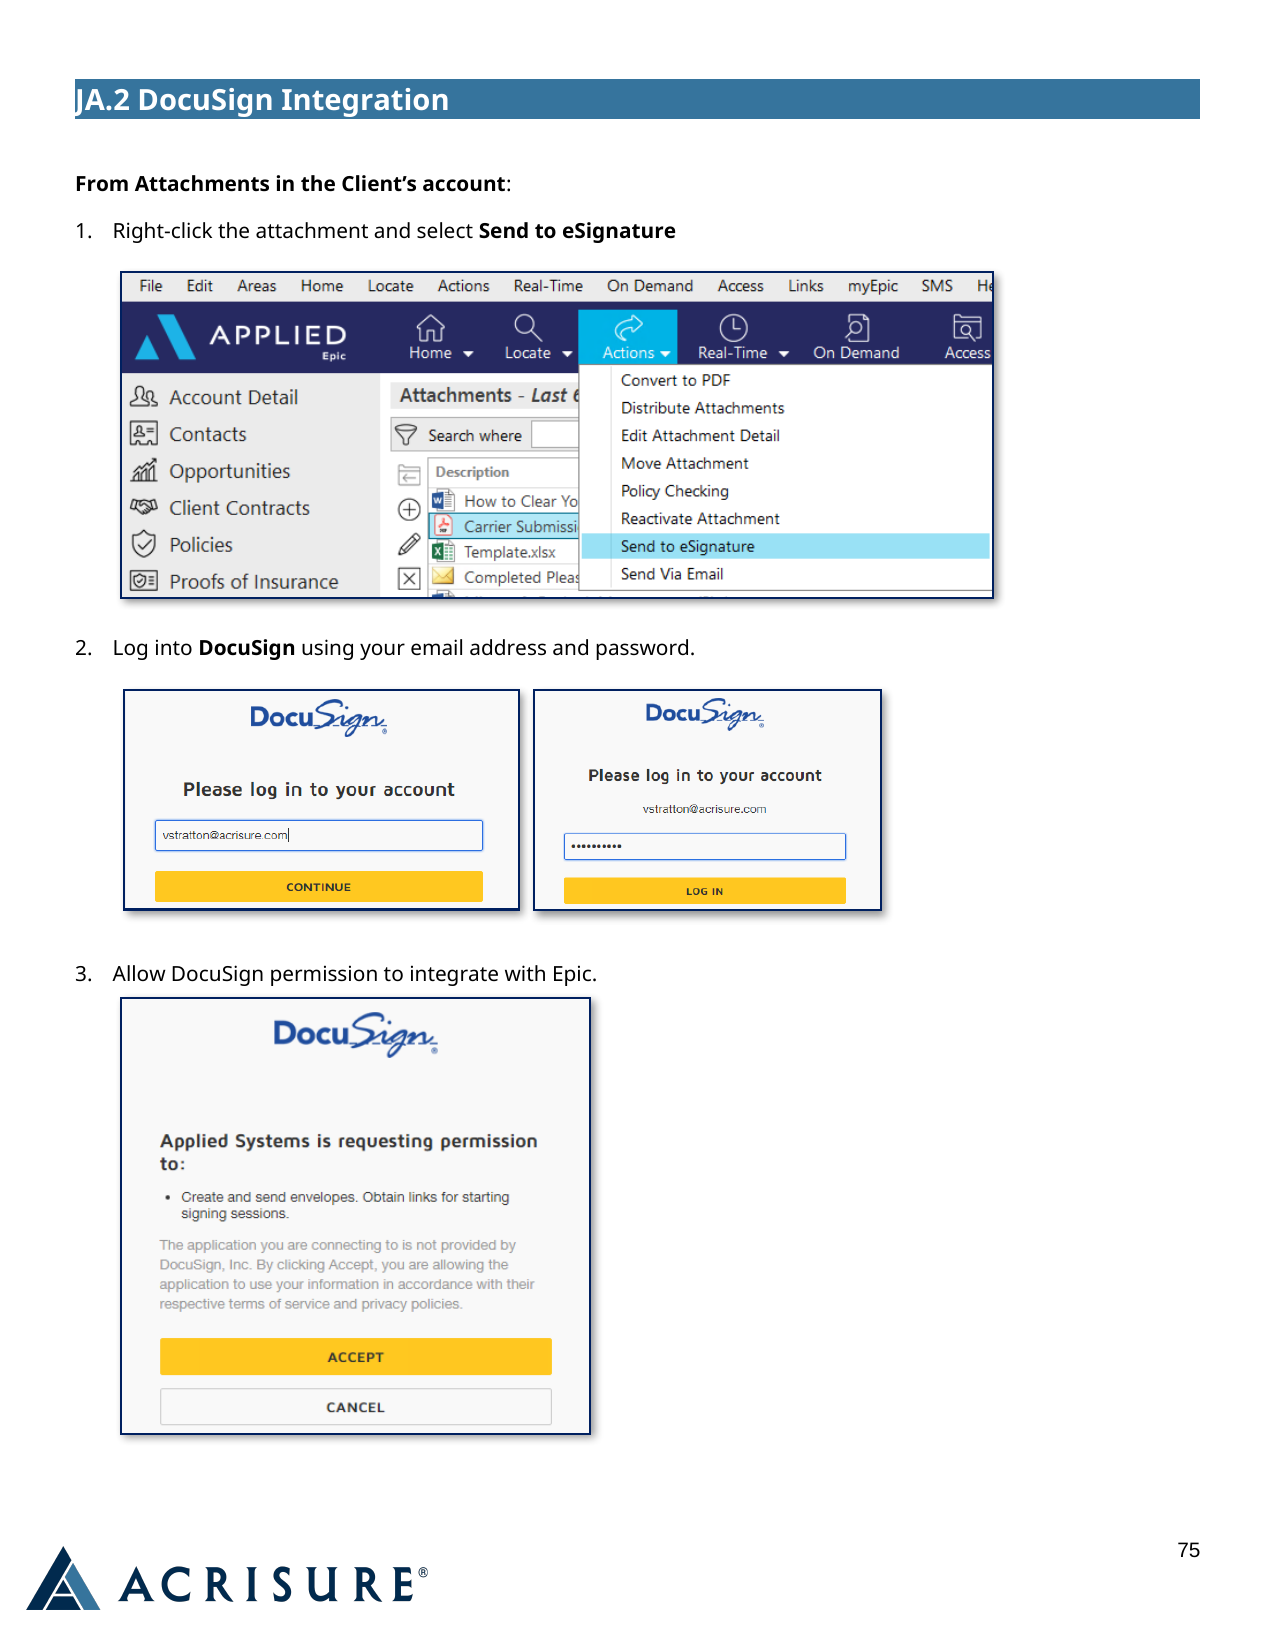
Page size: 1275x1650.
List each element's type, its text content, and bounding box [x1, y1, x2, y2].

list Allow DocuSign permission to integrate with Epic. [75, 959, 1200, 987]
list Right-click the attachment and select Send to eSignature [75, 217, 1200, 245]
subtitle JA.2 DocuSign Integration [75, 79, 1200, 119]
picture [122, 999, 589, 1433]
picture [535, 691, 880, 909]
picture [122, 273, 992, 597]
text From Attachments in the Client’s account: [75, 169, 1200, 198]
list Log into DocuSign using your email address and password. [75, 633, 1200, 661]
picture [26, 1546, 428, 1610]
picture [125, 691, 518, 908]
